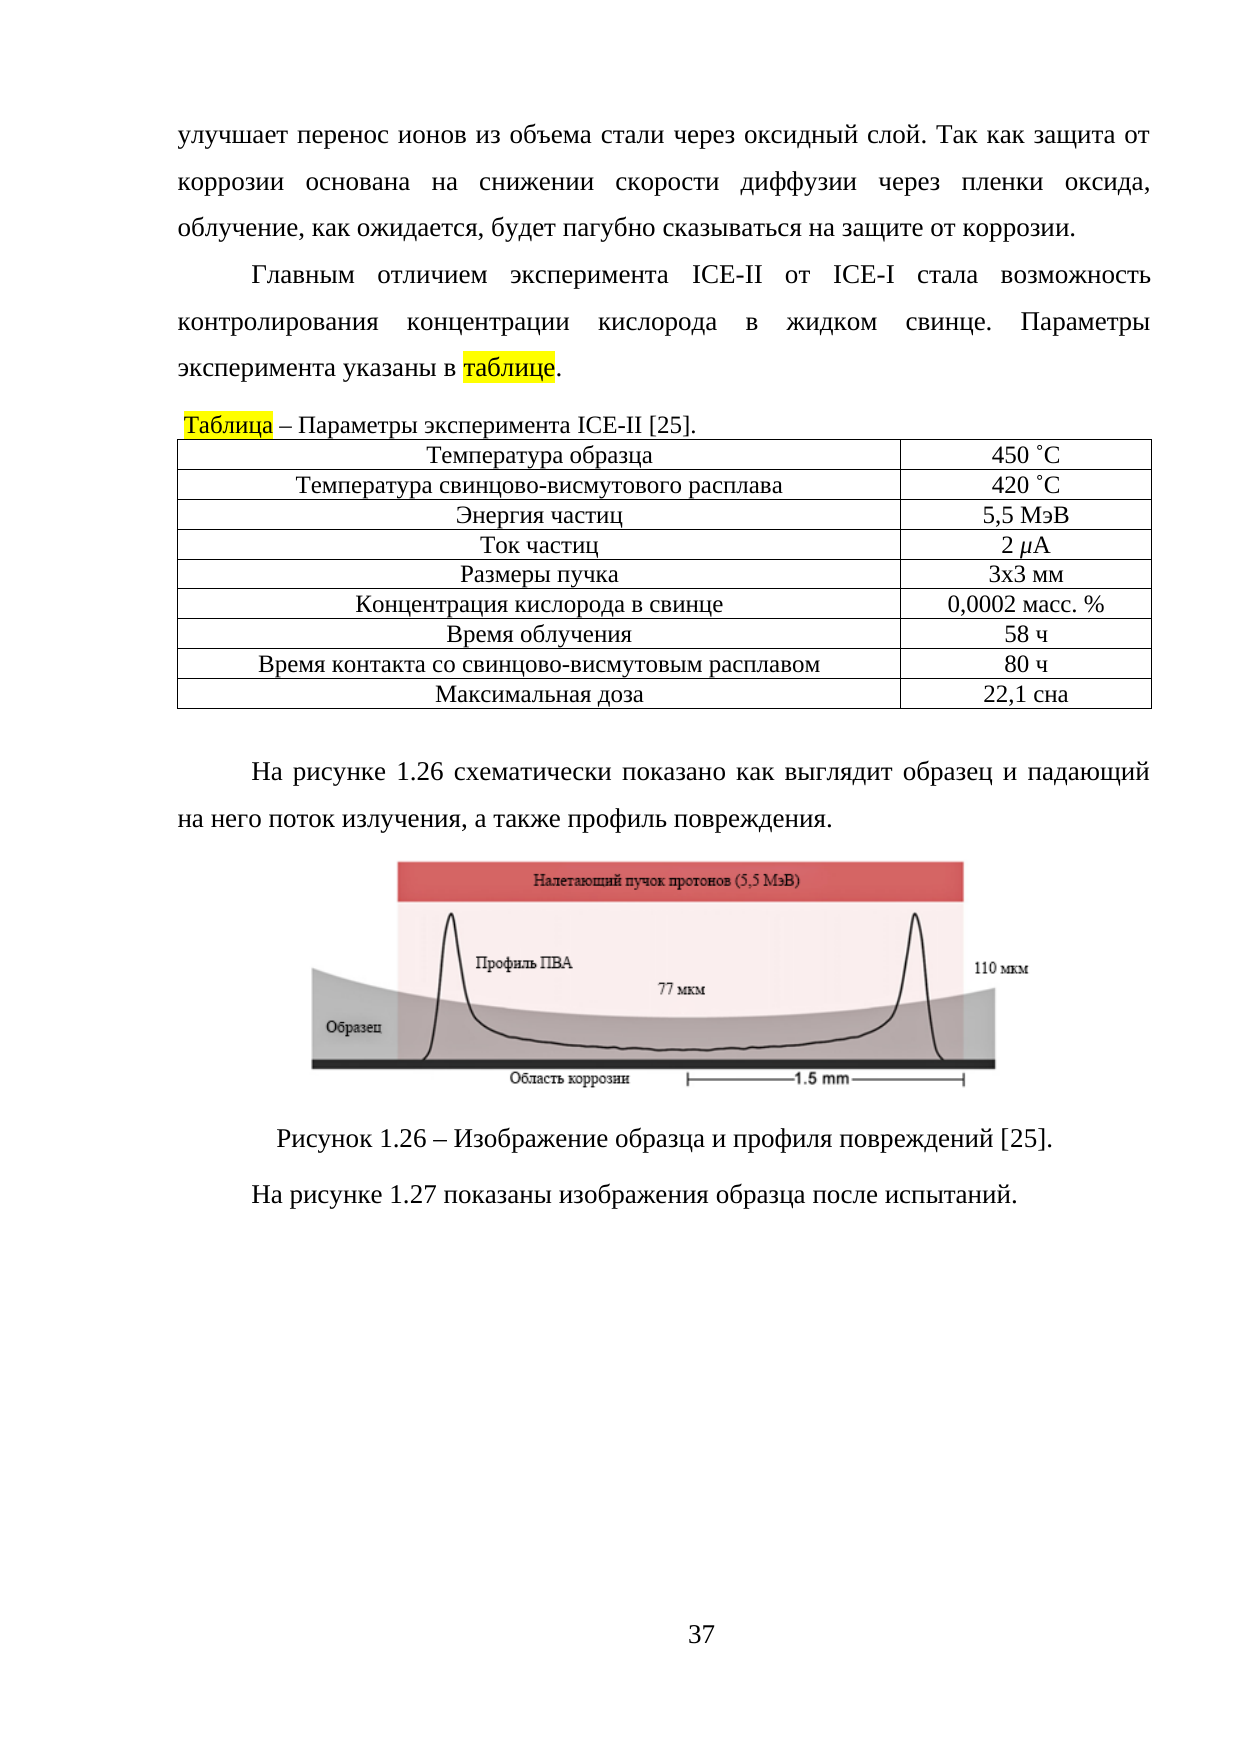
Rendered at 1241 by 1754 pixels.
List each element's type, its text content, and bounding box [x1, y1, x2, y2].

table_cell Энергия частиц [178, 500, 900, 529]
table_cell 0,0002 масс. % [901, 589, 1151, 618]
table_cell Температура свинцово-висмутового расплава [178, 470, 900, 499]
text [177, 118, 1152, 243]
table_header 450 ˚C [901, 440, 1151, 469]
table_cell 58 ч [901, 619, 1151, 648]
table_cell Размеры пучка [178, 560, 900, 588]
text Главным отличием эксперимента ICE-II от ICE-I стала возможность контролирования концентрации кислорода в жидком свинце. Параметры эксперимента указаны в таблице. [177, 258, 1152, 383]
text На рисунке 1.27 показаны изображения образца после испытаний. [177, 1178, 1152, 1209]
table_header Температура образца [178, 440, 900, 469]
table_cell 2 μА [901, 530, 1151, 558]
table_cell Концентрация кислорода в свинце [178, 589, 900, 618]
table_cell Время облучения [178, 619, 900, 648]
table_cell 22,1 сна [901, 679, 1151, 707]
table_cell 420 ˚C [901, 470, 1151, 499]
text Таблица – Параметры эксперимента ICE-II [25]. [273, 411, 1152, 439]
table_cell 3х3 мм [901, 560, 1151, 588]
table_cell 80 ч [901, 649, 1151, 678]
table_cell Максимальная доза [178, 679, 900, 707]
text Рисунок 1.26 – Изображение образца и профиля повреждений [25]. [177, 1122, 1152, 1153]
table_cell Ток частиц [178, 530, 900, 558]
picture [288, 848, 1040, 1098]
table_cell Время контакта со свинцово-висмутовым расплавом [178, 649, 900, 678]
table_cell 5,5 МэВ [901, 500, 1151, 529]
text На рисунке 1.26 схематически показано как выглядит образец и падающий на него поток излучения, а также профиль повреждения. [177, 755, 1152, 833]
